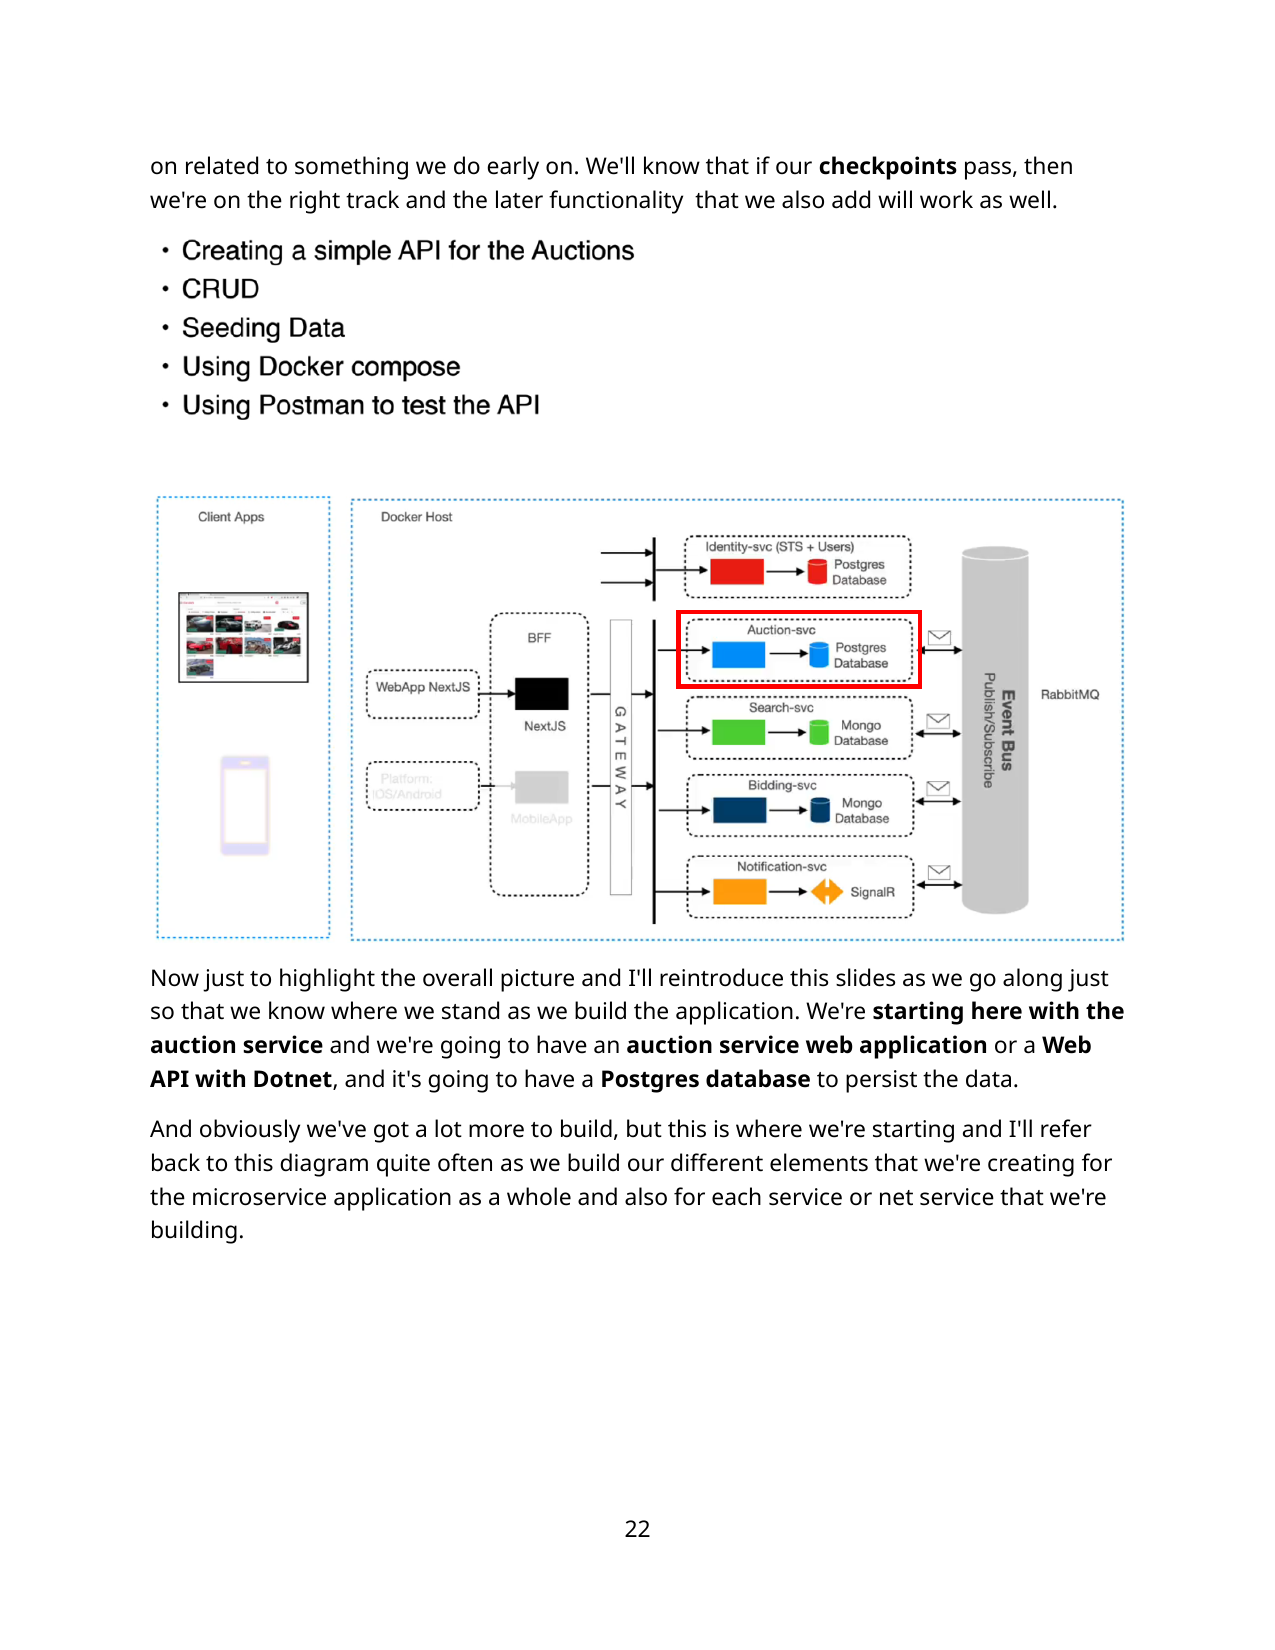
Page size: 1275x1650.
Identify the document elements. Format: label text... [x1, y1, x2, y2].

text And obviously we've got a lot more to build, but this is where we're starting and I'll refer back to this diagram quite often as we build our different elements that we're creating for the microservice application as a whole and also for each service or net service that we're building. [150, 1113, 1125, 1246]
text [150, 150, 1125, 215]
text Now just to highlight the overall picture and I'll reintroduce this slides as we go along just so that we know where we stand as we build the application. We're starting here with the auction service and we're going to have an auction service web application or a Web API with Dotnet, and it's going to have a Postgres database to persist the data. [150, 962, 1125, 1094]
picture [150, 234, 638, 420]
picture [150, 489, 1125, 943]
